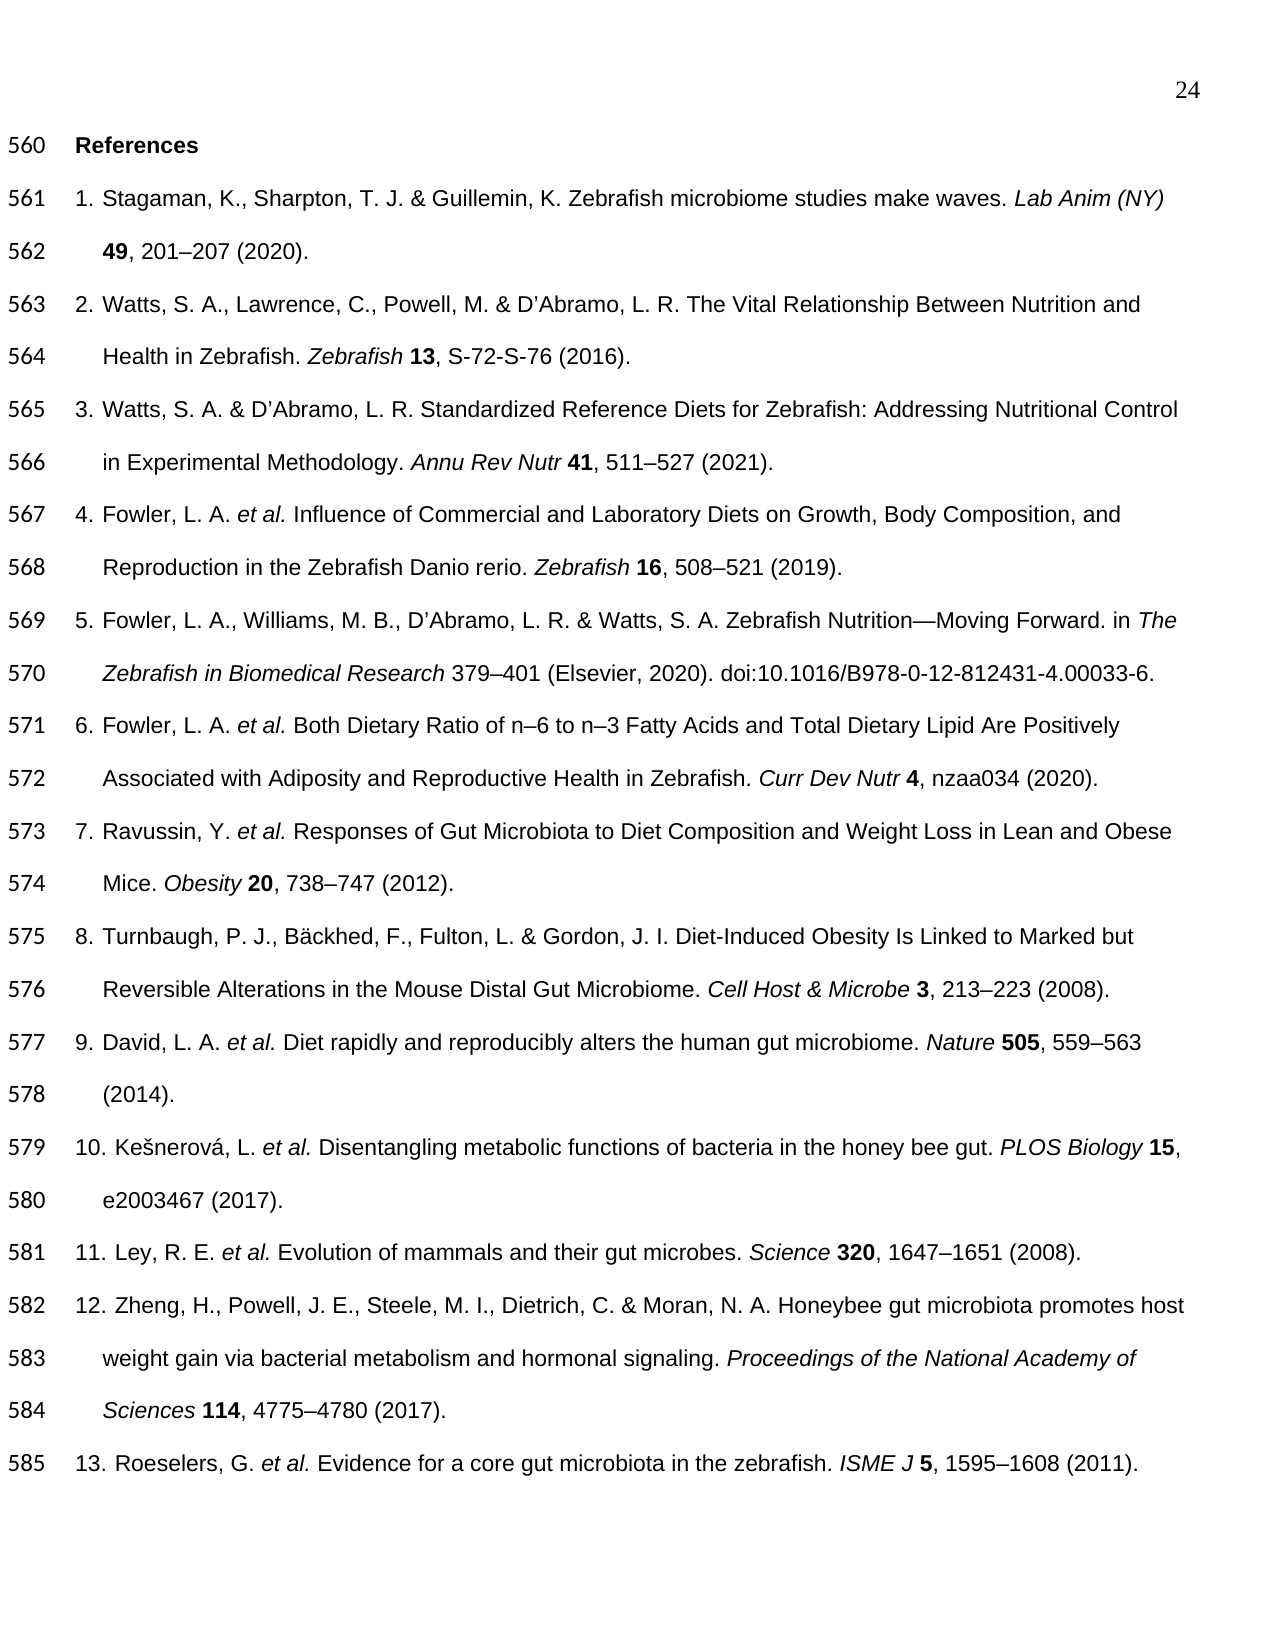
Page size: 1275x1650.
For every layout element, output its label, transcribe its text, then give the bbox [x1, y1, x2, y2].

text 4. Fowler, L. A. et al. Influence of Commercial and Laboratory Diets on Growth, Body Composition, and Reproduction in the Zebrafish Danio rerio. Zebrafish 16, 508–521 (2019). [75, 501, 1200, 581]
text References [75, 132, 1200, 159]
text 13. Roeselers, G. et al. Evidence for a core gut microbiota in the zebrafish. ISME J 5, 1595–1608 (2011). [75, 1450, 1200, 1477]
text 5. Fowler, L. A., Williams, M. B., D’Abramo, L. R. & Watts, S. A. Zebrafish Nutrition—Moving Forward. in The Zebrafish in Biomedical Research 379–401 (Elsevier, 2020). doi:10.1016/B978-0-12-812431-4.00033-6. [75, 607, 1200, 686]
text 12. Zheng, H., Powell, J. E., Steele, M. I., Dietrich, C. & Moran, N. A. Honeybee gut microbiota promotes host weight gain via bacterial metabolism and hormonal signaling. Proceedings of the National Academy of Sciences 114, 4775–4780 (2017). [75, 1292, 1200, 1424]
text 1. Stagaman, K., Sharpton, T. J. & Guillemin, K. Zebrafish microbiome studies make waves. Lab Anim (NY) 49, 201–207 (2020). [75, 185, 1200, 264]
text 2. Watts, S. A., Lawrence, C., Powell, M. & D’Abramo, L. R. The Vital Relationship Between Nutrition and Health in Zebrafish. Zebrafish 13, S-72-S-76 (2016). [75, 291, 1200, 370]
text 6. Fowler, L. A. et al. Both Dietary Ratio of n–6 to n–3 Fatty Acids and Total Dietary Lipid Are Positively Associated with Adiposity and Reproductive Health in Zebrafish. Curr Dev Nutr 4, nzaa034 (2020). [75, 712, 1200, 791]
text 9. David, L. A. et al. Diet rapidly and reproducibly alters the human gut microbiome. Nature 505, 559–563 (2014). [75, 1028, 1200, 1108]
text 11. Ley, R. E. et al. Evolution of mammals and their gut microbes. Science 320, 1647–1651 (2008). [75, 1239, 1200, 1266]
text 7. Ravussin, Y. et al. Responses of Gut Microbiota to Diet Composition and Weight Loss in Lean and Obese Mice. Obesity 20, 738–747 (2012). [75, 818, 1200, 897]
text 3. Watts, S. A. & D’Abramo, L. R. Standardized Reference Diets for Zebrafish: Addressing Nutritional Control in Experimental Methodology. Annu Rev Nutr 41, 511–527 (2021). [75, 396, 1200, 475]
text 8. Turnbaugh, P. J., Bäckhed, F., Fulton, L. & Gordon, J. I. Diet-Induced Obesity Is Linked to Marked but Reversible Alterations in the Mouse Distal Gut Microbiome. Cell Host & Microbe 3, 213–223 (2008). [75, 923, 1200, 1002]
text 10. Kešnerová, L. et al. Disentangling metabolic functions of bacteria in the honey bee gut. PLOS Biology 15, e2003467 (2017). [75, 1134, 1200, 1213]
